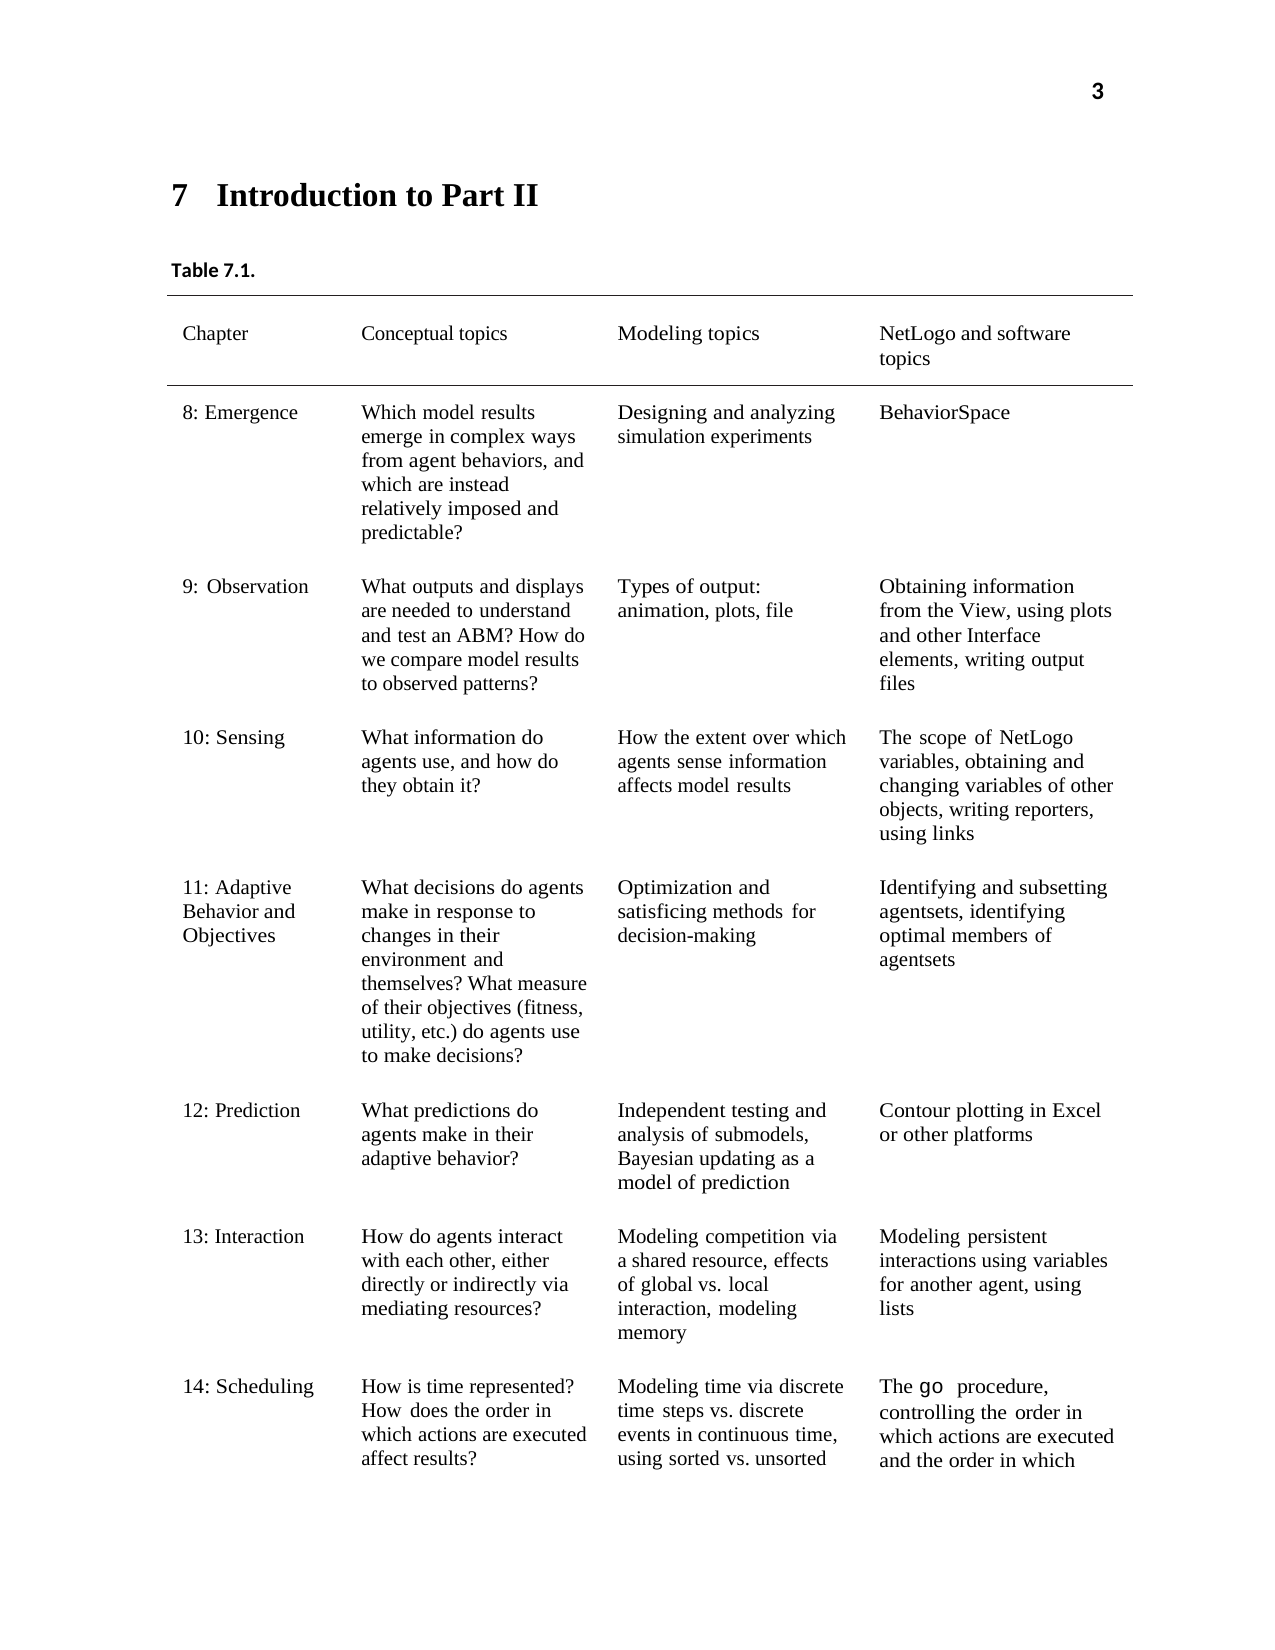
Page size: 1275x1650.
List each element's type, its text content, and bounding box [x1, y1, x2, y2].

table_cell Contour plotting in Excel or other platforms [864, 1083, 1133, 1209]
table_header Conceptual topics [346, 296, 602, 384]
table_cell What information do agents use, and how do they obtain it? [346, 710, 602, 860]
table_cell How the extent over which agents sense information affects model results [602, 710, 864, 860]
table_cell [864, 1359, 1133, 1500]
table_cell 8: Emergence [167, 386, 346, 559]
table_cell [602, 1359, 864, 1500]
table_cell How do agents interact with each other, either directly or indirectly via mediating resources? [346, 1209, 602, 1359]
table_header NetLogo and software topics [864, 296, 1133, 384]
table_cell 13: Interaction [167, 1209, 346, 1359]
text Table 7.1. [171, 257, 1104, 283]
table_cell What predictions do agents make in their adaptive behavior? [346, 1083, 602, 1209]
table_cell What outputs and displays are needed to understand and test an ABM? How do we compare model results to observed patterns? [346, 559, 602, 710]
table_cell Optimization and satisficing methods for decision-making [602, 860, 864, 1082]
table_cell Modeling persistent interactions using variables for another agent, using lists [864, 1209, 1133, 1359]
table_cell Which model results emerge in complex ways from agent behaviors, and which are instead relatively imposed and predictable? [346, 386, 602, 559]
table_header Chapter [167, 296, 346, 384]
subtitle Introduction to Part II [171, 175, 1104, 213]
table_cell 10: Sensing [167, 710, 346, 860]
table_cell BehaviorSpace [864, 386, 1133, 559]
table_cell The scope of NetLogo variables, obtaining and changing variables of other objects, writing reporters, using links [864, 710, 1133, 860]
table_cell 12: Prediction [167, 1083, 346, 1209]
table_cell Obtaining information from the View, using plots and other Interface elements, writing output files [864, 559, 1133, 710]
table_cell Designing and analyzing simulation experiments [602, 386, 864, 559]
table_cell What decisions do agents make in response to changes in their environment and themselves? What measure of their objectives (fitness, utility, etc.) do agents use to make decisions? [346, 860, 602, 1082]
table_cell Identifying and subsetting agentsets, identifying optimal members of agentsets [864, 860, 1133, 1082]
table_cell 11: Adaptive Behavior and Objectives [167, 860, 346, 1082]
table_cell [346, 1359, 602, 1500]
table_cell Independent testing and analysis of submodels, Bayesian updating as a model of prediction [602, 1083, 864, 1209]
table_header Modeling topics [602, 296, 864, 384]
table_cell Types of output: animation, plots, file [602, 559, 864, 710]
table_cell 14: Scheduling [167, 1359, 346, 1500]
table_cell 9: Observation [167, 559, 346, 710]
table_cell Modeling competition via a shared resource, effects of global vs. local interaction, modeling memory [602, 1209, 864, 1359]
